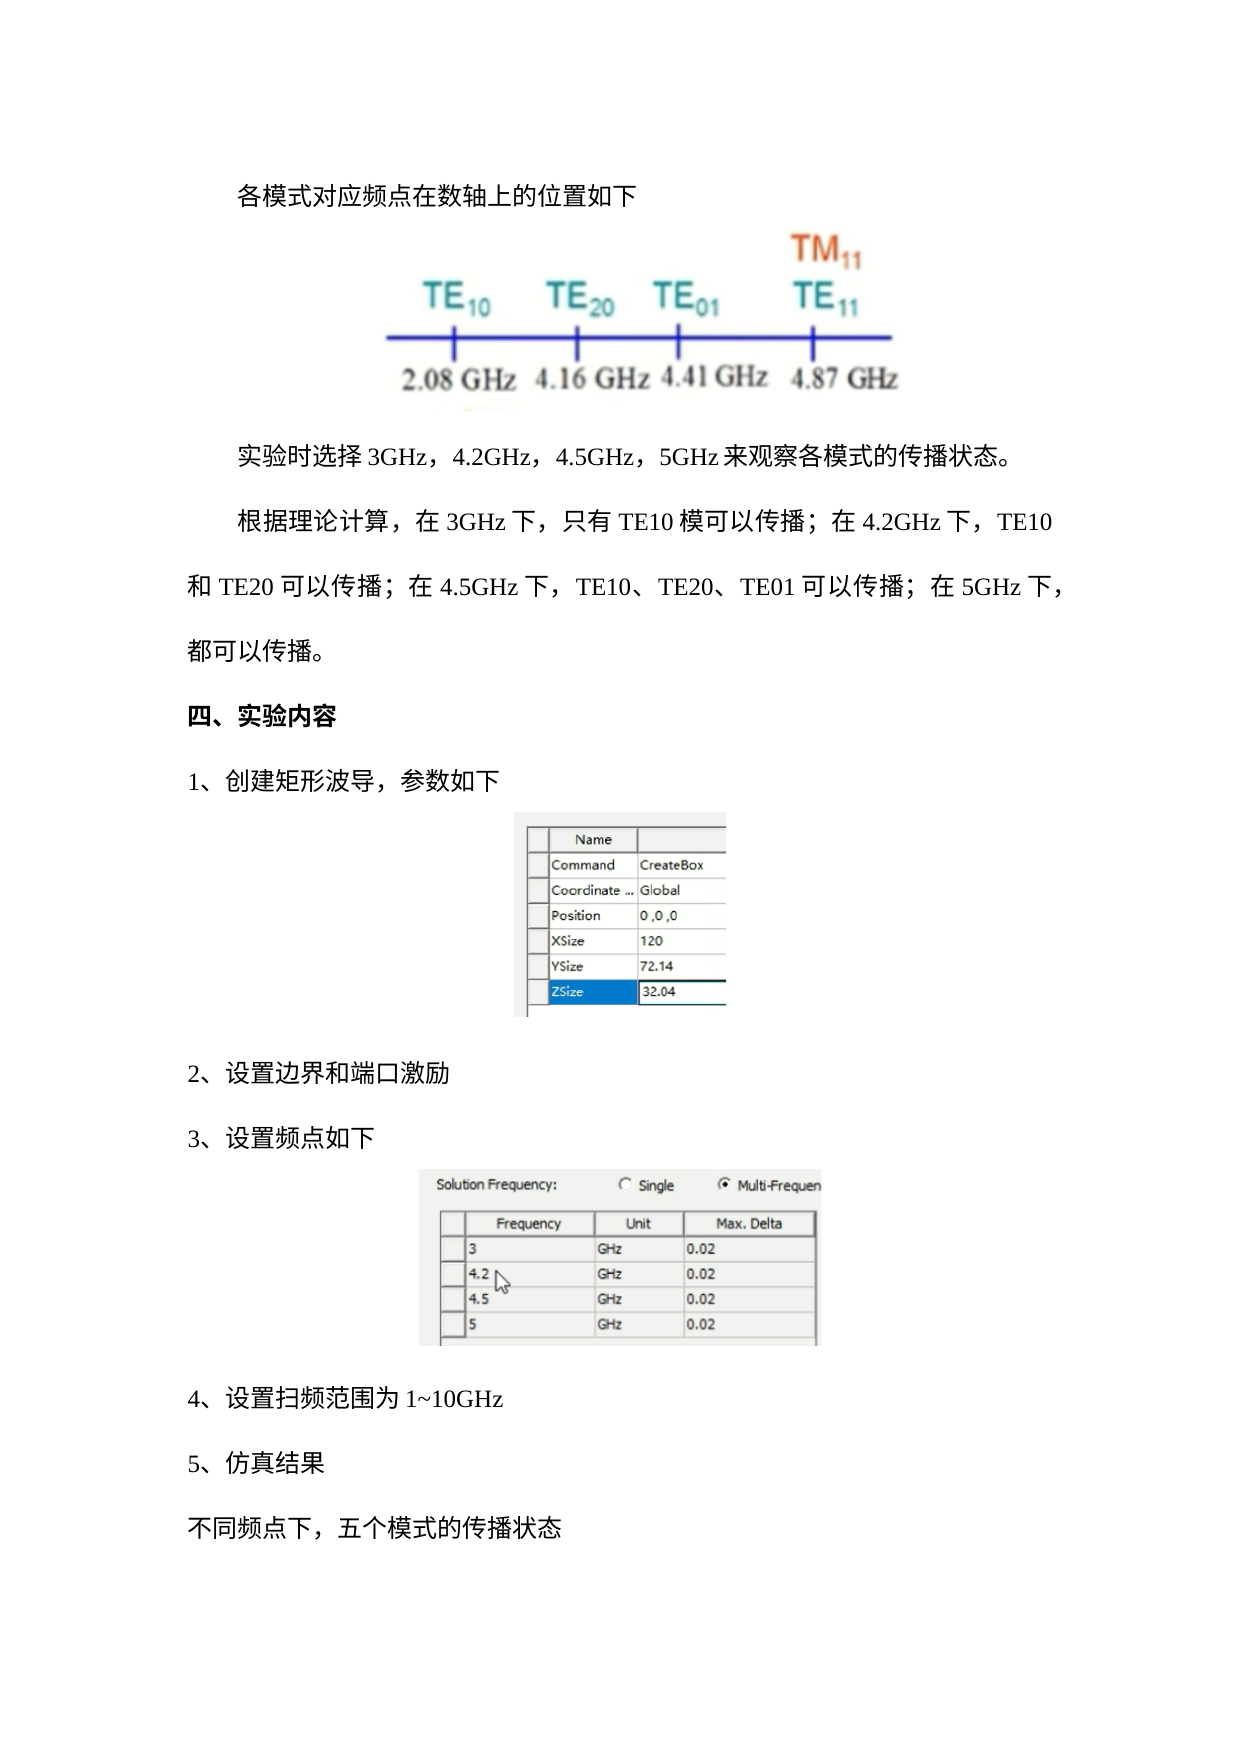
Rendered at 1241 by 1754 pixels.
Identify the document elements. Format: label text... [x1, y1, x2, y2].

text 3、设置频点如下 [187, 1104, 1053, 1169]
text 各模式对应频点在数轴上的位置如下 [187, 162, 1053, 227]
text 四、实验内容 [187, 682, 1053, 747]
text 根据理论计算，在3GHz下，只有TE10模可以传播；在4.2GHz下，TE10和TE20可以传播；在4.5GHz下，TE10、TE20、TE01可以传播；在5GHz下，都可以传播。 [187, 487, 1053, 682]
picture [382, 227, 908, 411]
text 2、设置边界和端口激励 [187, 1039, 1053, 1104]
text 实验时选择3GHz，4.2GHz，4.5GHz，5GHz来观察各模式的传播状态。 [187, 422, 1053, 487]
text 1、创建矩形波导，参数如下 [187, 747, 1053, 812]
text 不同频点下，五个模式的传播状态 [187, 1494, 1053, 1559]
picture [514, 812, 727, 1017]
text 5、仿真结果 [187, 1429, 1053, 1494]
picture [418, 1169, 822, 1346]
text 4、设置扫频范围为1~10GHz [187, 1364, 1053, 1429]
